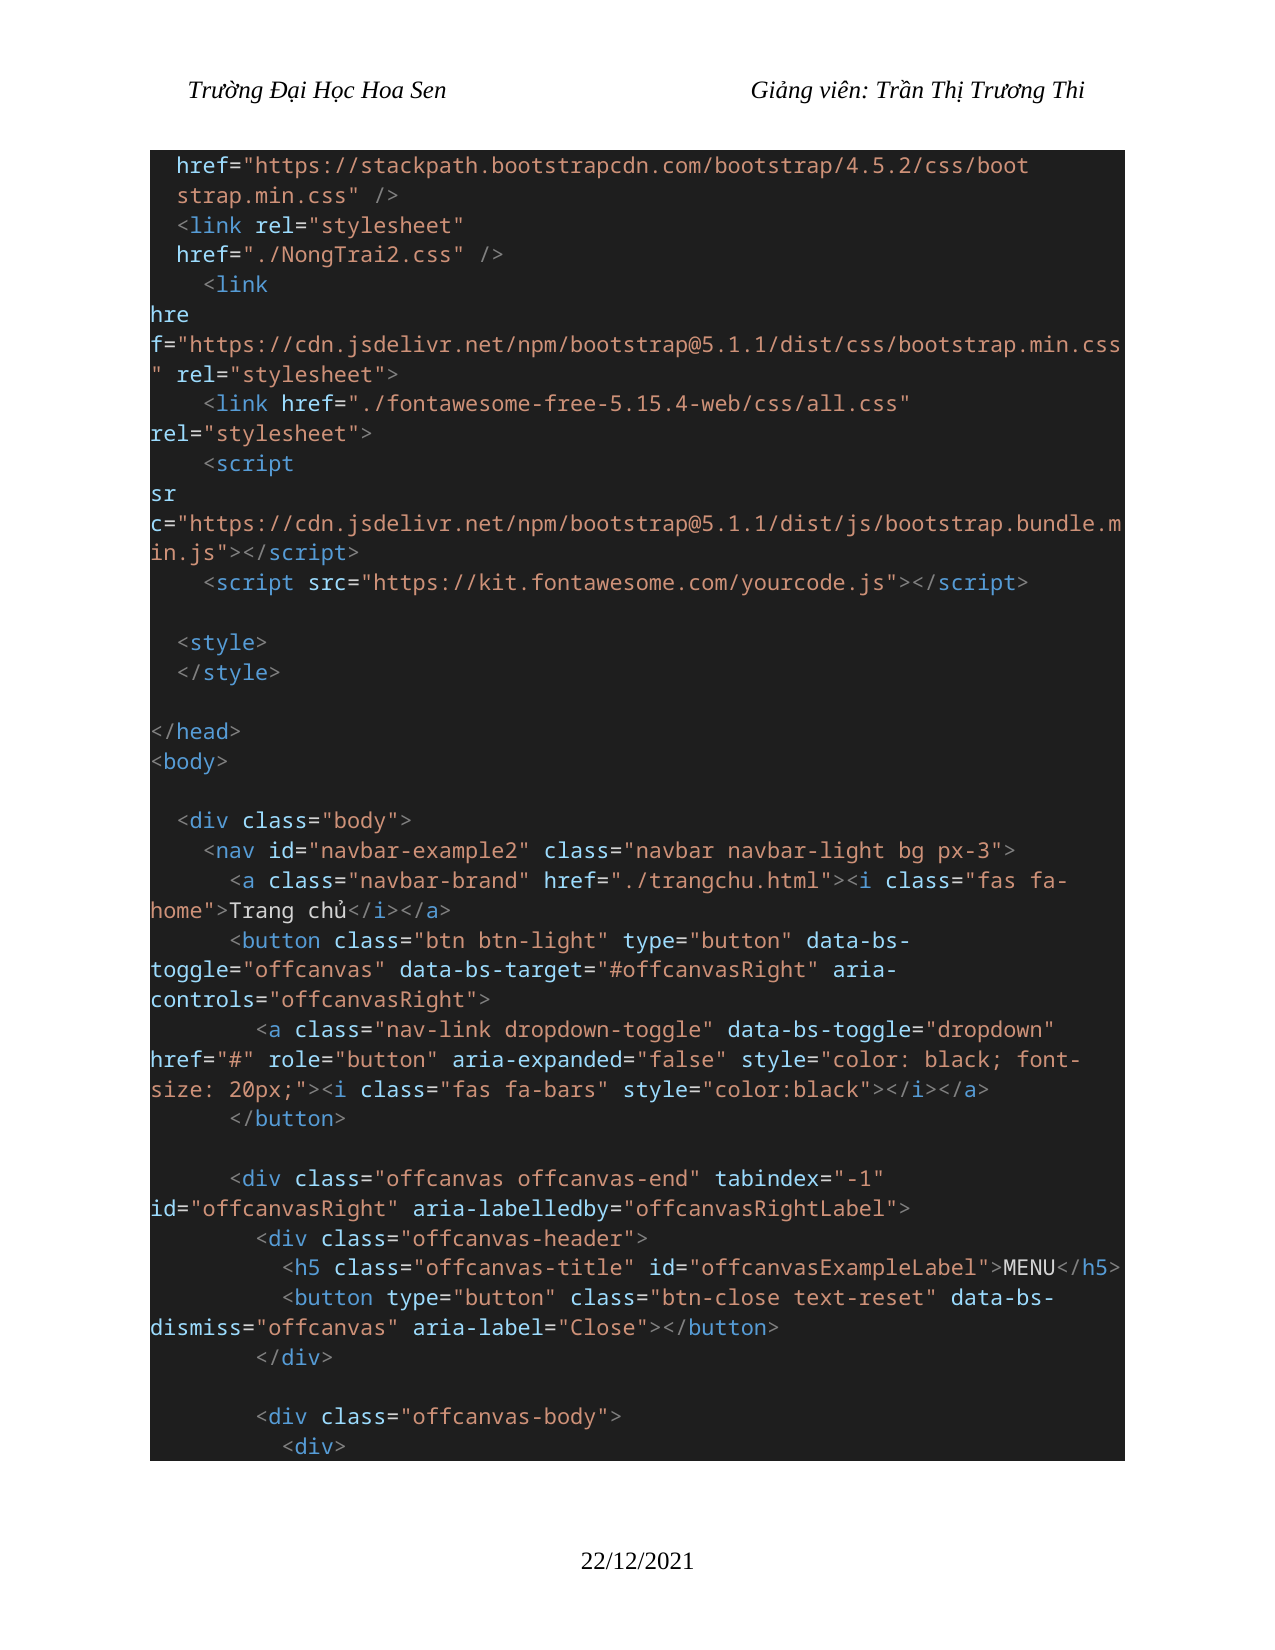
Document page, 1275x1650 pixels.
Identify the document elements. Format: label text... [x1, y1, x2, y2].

text <style> [150, 627, 1125, 656]
text strap.min.css" /> [150, 180, 1125, 209]
text <a class="nav-link dropdown-toggle" data-bs-toggle="dropdown" href="#" role="button" aria-expanded="false" style="color: black; font-size: 20px;"><i class="fas fa-bars" style="color:black"></i></a> [150, 1014, 1125, 1103]
text </head> [150, 716, 1125, 746]
text <h5 class="offcanvas-title" id="offcanvasExampleLabel">MENU</h5> [150, 1252, 1125, 1282]
text href="./NongTrai2.css" /> [150, 239, 1125, 269]
text <a class="navbar-brand" href="./trangchu.html"><i class="fas fa-home">Trang chủ</i></a> [150, 865, 1125, 924]
text <body> [150, 746, 1125, 776]
text <link href="https://cdn.jsdelivr.net/npm/bootstrap@5.1.1/dist/css/bootstrap.min.css" rel="stylesheet"> [150, 269, 1125, 388]
text <link href="./fontawesome-free-5.15.4-web/css/all.css" rel="stylesheet"> [150, 388, 1125, 448]
text </style> [150, 656, 1125, 686]
text </div> [150, 1342, 1125, 1371]
text <script src="https://kit.fontawesome.com/yourcode.js"></script> [150, 567, 1125, 597]
text <div class="offcanvas offcanvas-end" tabindex="-1" id="offcanvasRight" aria-labelledby="offcanvasRightLabel"> [150, 1163, 1125, 1222]
text <nav id="navbar-example2" class="navbar navbar-light bg px-3"> [150, 835, 1125, 865]
text <button type="button" class="btn-close text-reset" data-bs-dismiss="offcanvas" aria-label="Close"></button> [150, 1282, 1125, 1342]
text <button class="btn btn-light" type="button" data-bs-toggle="offcanvas" data-bs-target="#offcanvasRight" aria-controls="offcanvasRight"> [150, 924, 1125, 1014]
text <div class="body"> [150, 805, 1125, 835]
text <div> [150, 1431, 1125, 1461]
text </button> [150, 1103, 1125, 1133]
text <script src="https://cdn.jsdelivr.net/npm/bootstrap@5.1.1/dist/js/bootstrap.bundle.min.js"></script> [150, 448, 1125, 567]
text <div class="offcanvas-header"> [150, 1222, 1125, 1252]
text <link rel="stylesheet" [150, 209, 1125, 239]
text <div class="offcanvas-body"> [150, 1401, 1125, 1431]
text href="https://stackpath.bootstrapcdn.com/bootstrap/4.5.2/css/boot [150, 150, 1125, 180]
